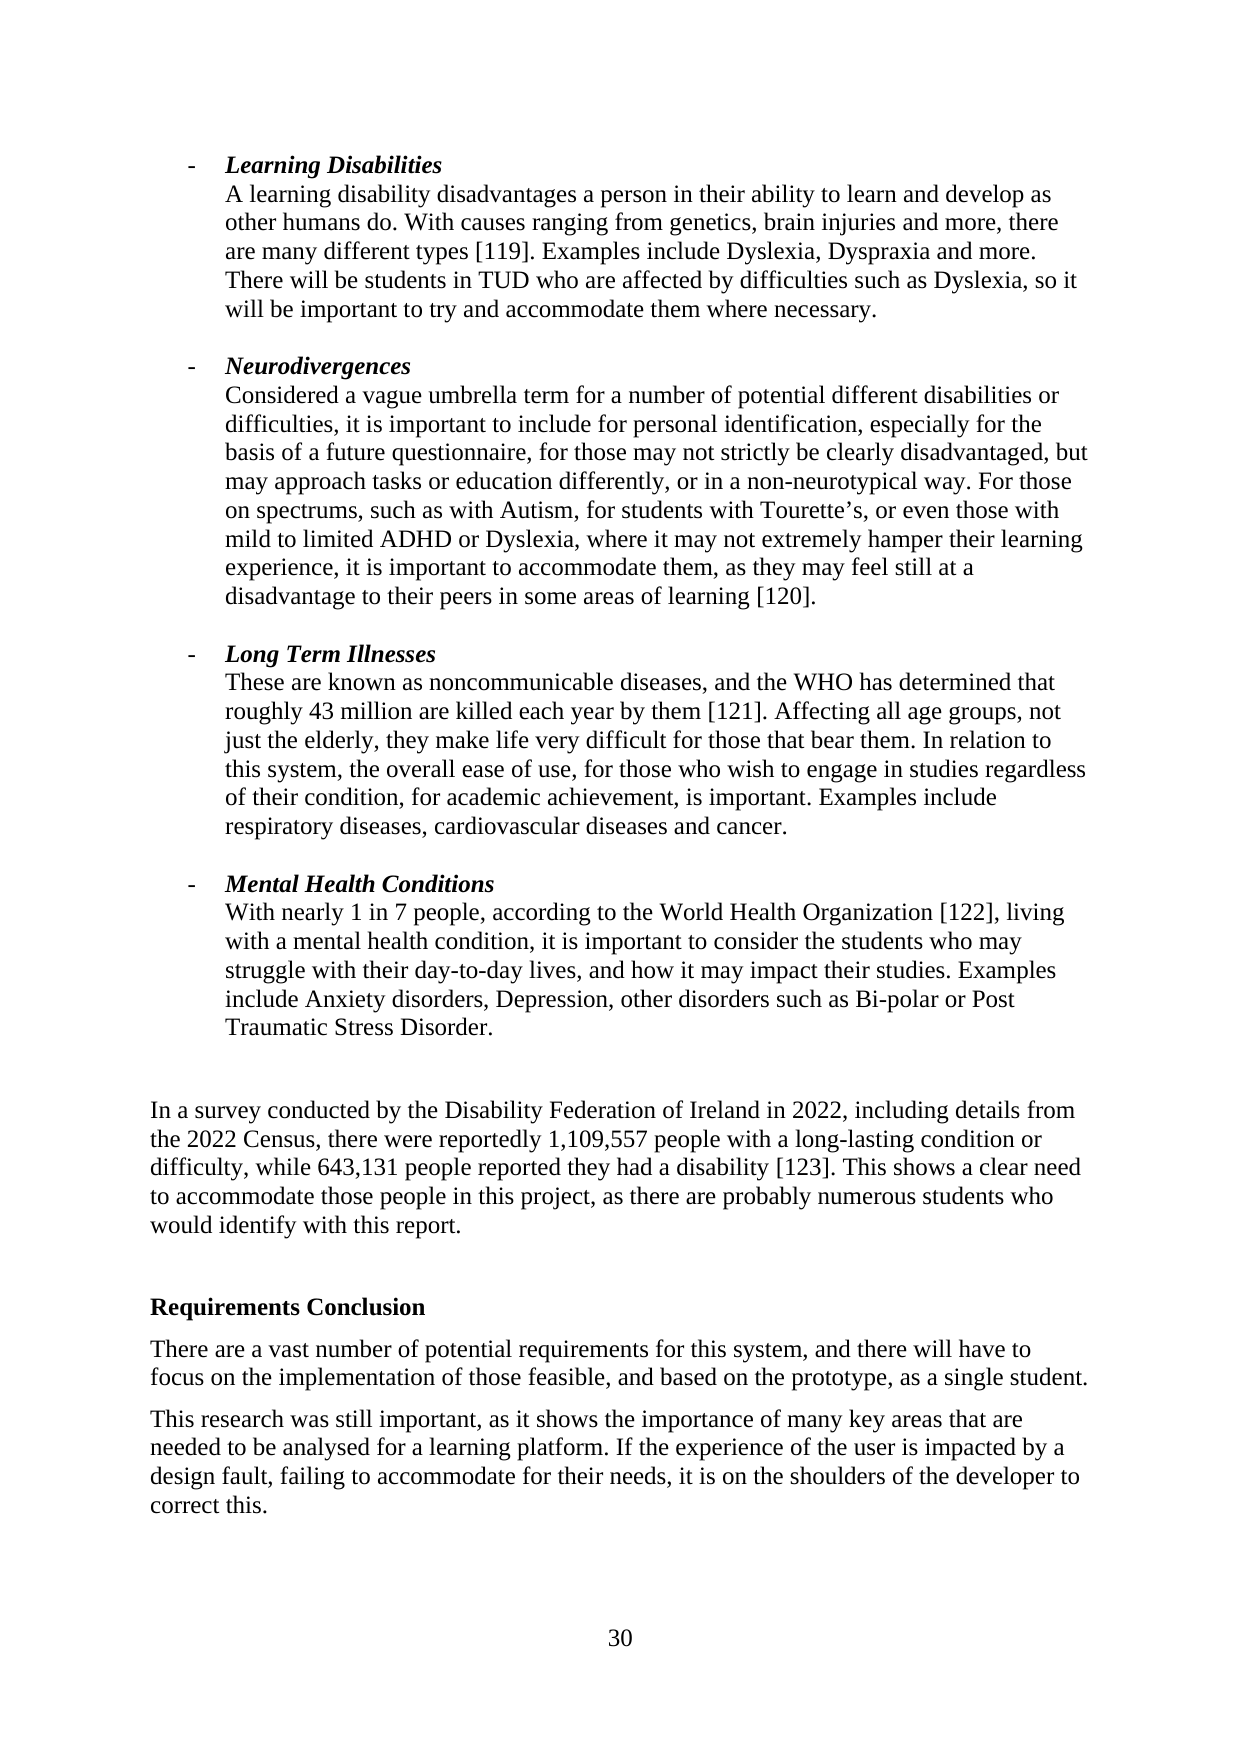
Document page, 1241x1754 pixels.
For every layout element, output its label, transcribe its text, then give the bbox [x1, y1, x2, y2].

text In a survey conducted by the Disability Federation of Ireland in 2022, including details from the 2022 Census, there were reportedly 1,109,557 people with a long-lasting condition or difficulty, while 643,131 people reported they had a disability [123]. This shows a clear need to accommodate those people in this project, as there are probably numerous students who would identify with this report. [150, 1095, 1090, 1239]
text There are a vast number of potential requirements for this system, and there will have to focus on the implementation of those feasible, and based on the prototype, as a single student. [150, 1334, 1090, 1391]
list Learning Disabilities A learning disability disadvantages a person in their ability to learn and develop as other humans do. With causes ranging from genetics, brain injuries and more, there are many different types [119]. Examples include Dyslexia, Dyspraxia and more. There will be students in TUD who are affected by difficulties such as Dyslexia, so it will be important to try and accommodate them where necessary. [187, 150, 1090, 351]
text Requirements Conclusion [150, 1292, 1090, 1321]
list Mental Health Conditions With nearly 1 in 7 people, according to the World Health Organization [122], living with a mental health condition, it is important to consider the students who may struggle with their day-to-day lives, and how it may impact their studies. Examples include Anxiety disorders, Depression, other disorders such as Bi-polar or Post Traumatic Stress Disorder. [187, 869, 1090, 1041]
list Long Term Illnesses These are known as noncommunicable diseases, and the WHO has determined that roughly 43 million are killed each year by them [121]. Affecting all age groups, not just the elderly, they make life very difficult for those that bear them. In relation to this system, the overall ease of use, for those who wish to engage in studies regardless of their condition, for academic achievement, is important. Examples include respiratory diseases, cardiovascular diseases and cancer. [187, 639, 1090, 869]
text This research was still important, as it shows the importance of many key areas that are needed to be analysed for a learning platform. If the experience of the user is impacted by a design fault, failing to accommodate for their needs, it is on the shoulders of the developer to correct this. [150, 1404, 1090, 1519]
list Neurodivergences Considered a vague umbrella term for a number of potential different disabilities or difficulties, it is important to include for personal identification, especially for the basis of a future questionnaire, for those may not strictly be clearly disadvantaged, but may approach tasks or education differently, or in a non-neurotypical way. For those on spectrums, such as with Autism, for students with Tourette’s, or even those with mild to limited ADHD or Dyslexia, where it may not extremely hamper their learning experience, it is important to accommodate them, as they may feel still at a disadvantage to their peers in some areas of learning [120]. [187, 351, 1090, 639]
